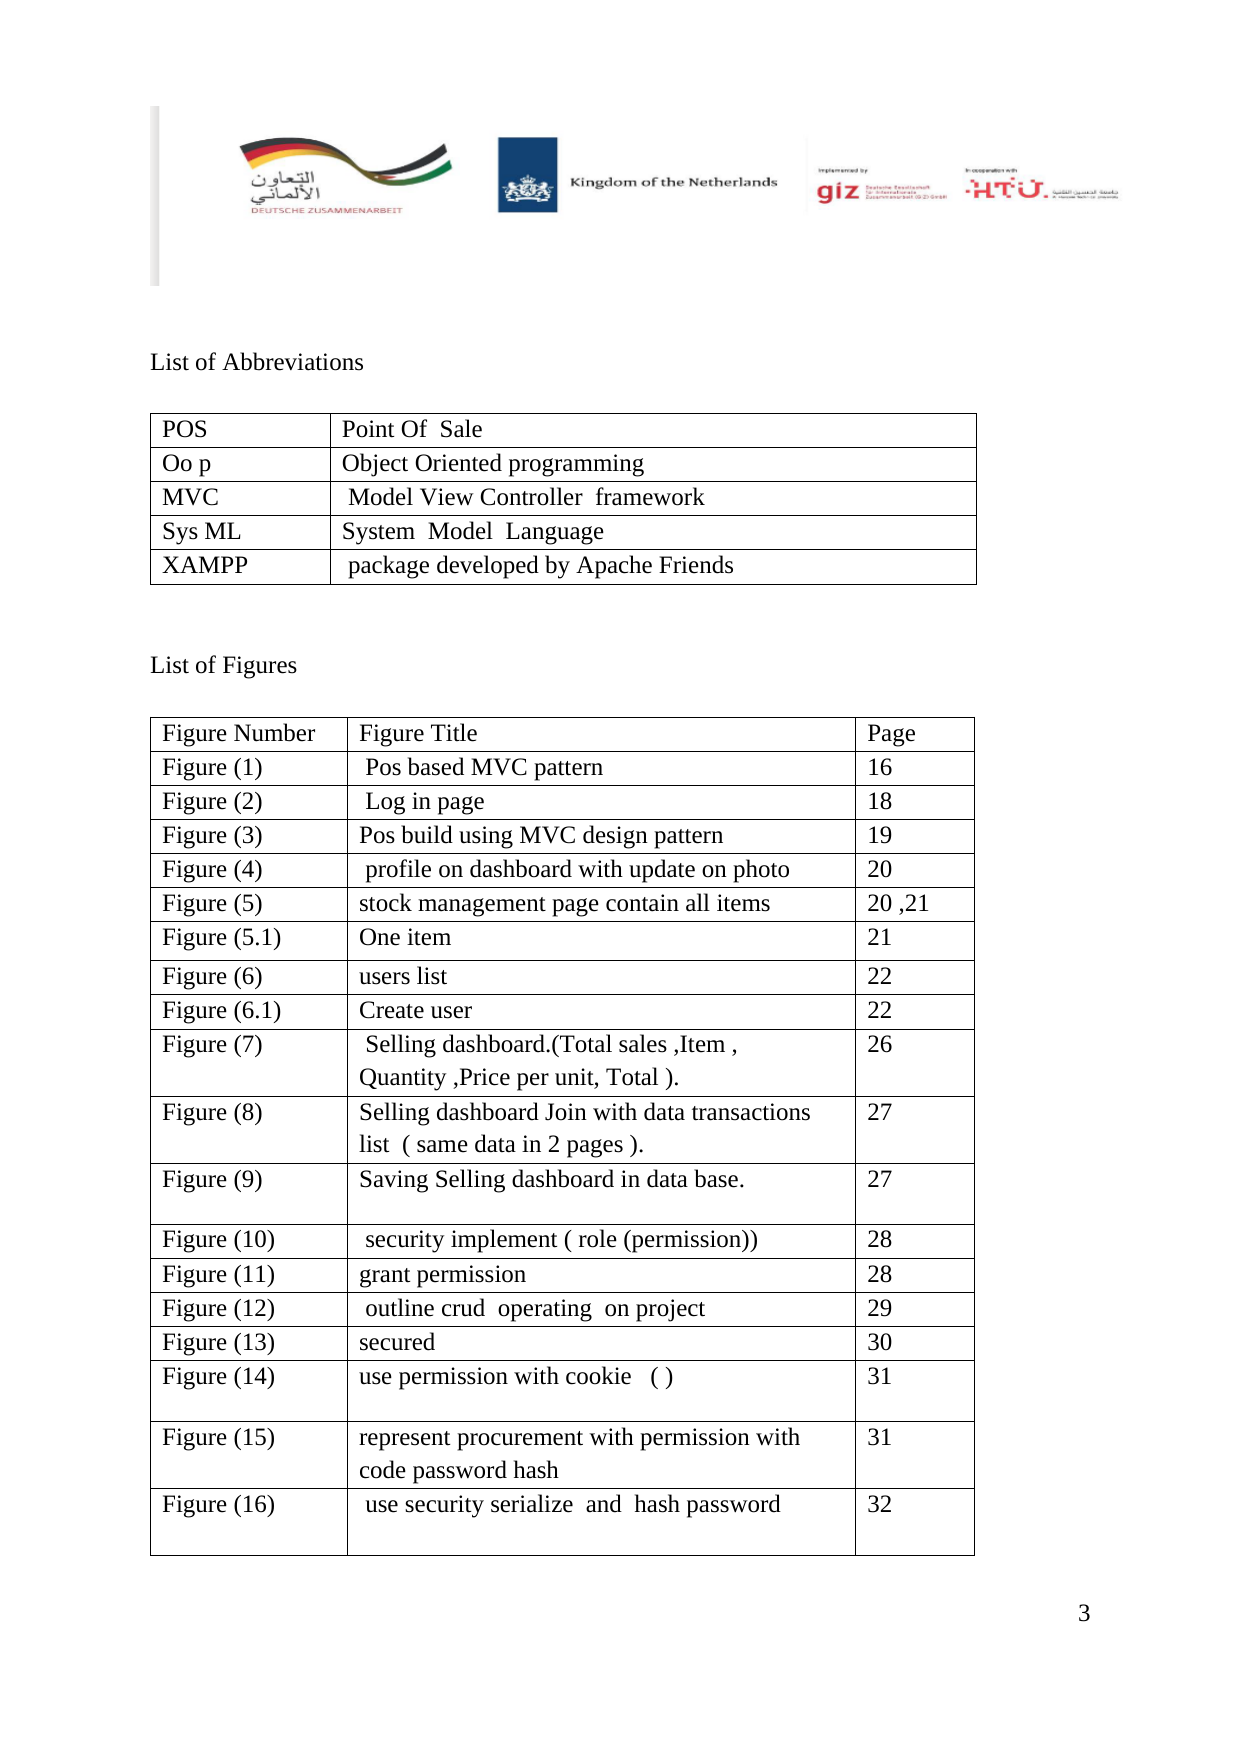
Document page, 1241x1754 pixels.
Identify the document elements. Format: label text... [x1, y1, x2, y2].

table_cell 22 [856, 961, 974, 994]
table_cell Object Oriented programming [331, 448, 976, 481]
table_cell secured [348, 1327, 855, 1360]
table_cell profile on dashboard with update on photo [348, 854, 855, 887]
table_cell Figure (1) [151, 752, 347, 785]
table_cell represent procurement with permission with code password hash [348, 1422, 855, 1488]
table_cell One item [348, 922, 855, 960]
table_cell Pos based MVC pattern [348, 752, 855, 785]
table_cell Sys ML [151, 516, 330, 549]
table_header Figure Number [151, 718, 347, 751]
table_cell 31 [856, 1422, 974, 1488]
table_cell Figure (6) [151, 961, 347, 994]
table_cell 32 [856, 1489, 974, 1555]
table_cell Figure (3) [151, 820, 347, 853]
table_cell Figure (12) [151, 1293, 347, 1326]
table_cell 28 [856, 1225, 974, 1258]
table_cell Figure (10) [151, 1225, 347, 1258]
table_cell security implement ( role (permission)) [348, 1225, 855, 1258]
table_cell 26 [856, 1030, 974, 1096]
table_cell Figure (8) [151, 1097, 347, 1163]
table_cell Figure (6.1) [151, 995, 347, 1028]
table_cell XAMPP [151, 550, 330, 583]
table_cell System Model Language [331, 516, 976, 549]
table_cell 28 [856, 1259, 974, 1292]
table_cell Figure (9) [151, 1164, 347, 1223]
table_cell Figure (13) [151, 1327, 347, 1360]
table_cell Figure (14) [151, 1361, 347, 1421]
table_cell stock management page contain all items [348, 888, 855, 921]
table_cell Oo p [151, 448, 330, 481]
table_cell use security serialize and hash password [348, 1489, 855, 1555]
picture [150, 106, 1241, 286]
table_cell 31 [856, 1361, 974, 1421]
table_cell 20 [856, 854, 974, 887]
table_cell Selling dashboard.(Total sales ,Item , Quantity ,Price per unit, Total ). [348, 1030, 855, 1096]
table_cell users list [348, 961, 855, 994]
table_cell Figure (7) [151, 1030, 347, 1096]
table_cell Figure (15) [151, 1422, 347, 1488]
table_cell Figure (4) [151, 854, 347, 887]
table_cell 30 [856, 1327, 974, 1360]
table_cell 29 [856, 1293, 974, 1326]
table_cell grant permission [348, 1259, 855, 1292]
table_cell 19 [856, 820, 974, 853]
table_cell Figure (16) [151, 1489, 347, 1555]
table_cell package developed by Apache Friends [331, 550, 976, 583]
table_header Figure Title [348, 718, 855, 751]
table_cell 16 [856, 752, 974, 785]
table_header Point Of Sale [331, 414, 976, 447]
table_cell Figure (11) [151, 1259, 347, 1292]
table_cell MVC [151, 482, 330, 515]
table_header Page [856, 718, 974, 751]
table_cell 22 [856, 995, 974, 1028]
table_cell Figure (2) [151, 786, 347, 819]
table_cell Figure (5) [151, 888, 347, 921]
text List of Abbreviations [150, 347, 1090, 376]
table_cell 21 [856, 922, 974, 960]
table_cell 27 [856, 1164, 974, 1223]
text List of Figures [150, 651, 1090, 679]
table_cell 20 ,21 [856, 888, 974, 921]
table_cell Create user [348, 995, 855, 1028]
table_cell Figure (5.1) [151, 922, 347, 960]
table_cell Model View Controller framework [331, 482, 976, 515]
table_cell Pos build using MVC design pattern [348, 820, 855, 853]
table_cell 27 [856, 1097, 974, 1163]
table_cell Saving Selling dashboard in data base. [348, 1164, 855, 1223]
table_header POS [151, 414, 330, 447]
table_cell Selling dashboard Join with data transactions list ( same data in 2 pages ). [348, 1097, 855, 1163]
table_cell Log in page [348, 786, 855, 819]
table_cell use permission with cookie ( ) [348, 1361, 855, 1421]
table_cell outline crud operating on project [348, 1293, 855, 1326]
table_cell 18 [856, 786, 974, 819]
